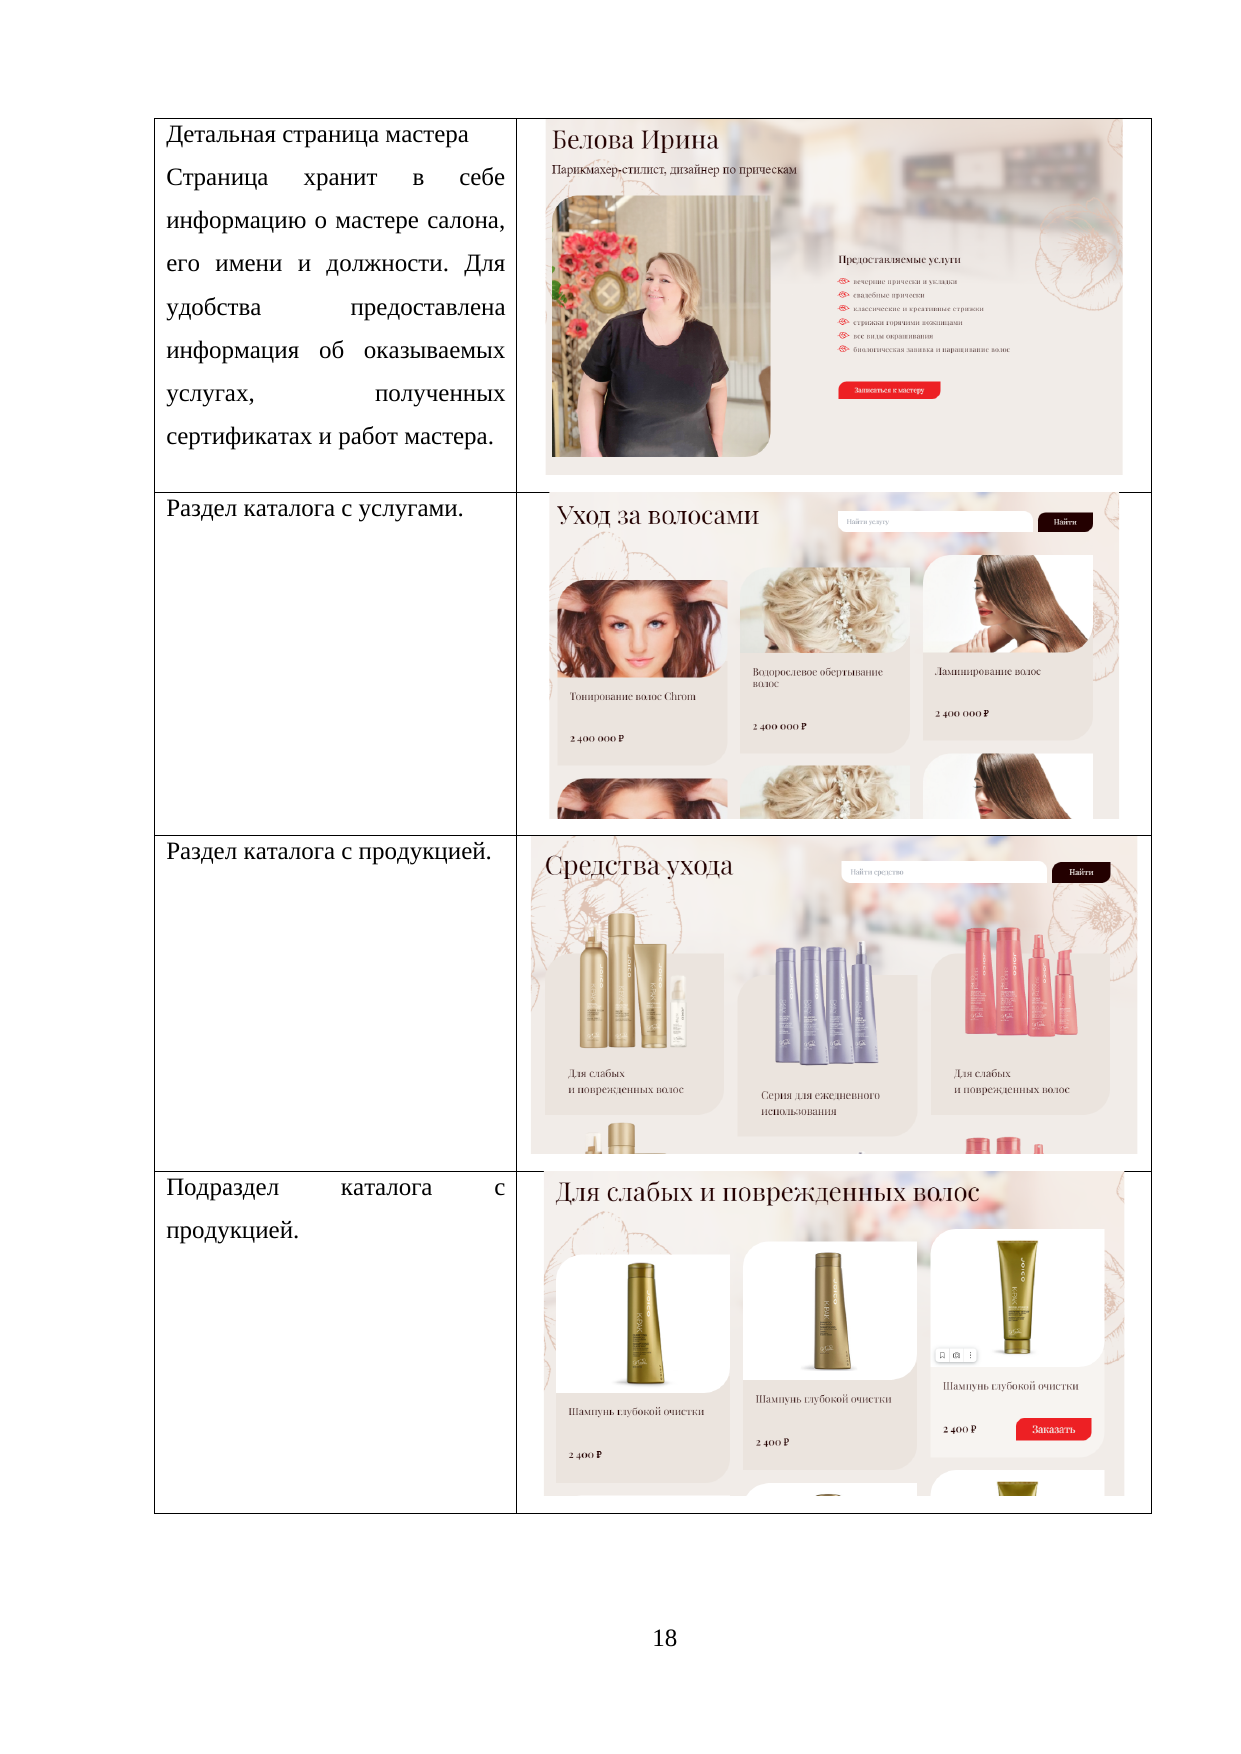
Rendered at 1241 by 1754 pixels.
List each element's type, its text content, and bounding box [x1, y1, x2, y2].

table_cell [517, 493, 1151, 835]
picture [545, 119, 1123, 475]
table_cell Подраздел каталога с продукцией. [155, 1172, 516, 1513]
table_cell Раздел каталога с продукцией. [155, 836, 516, 1171]
table_cell [517, 119, 1151, 492]
table_cell [517, 1172, 1151, 1513]
table_cell Раздел каталога с услугами. [155, 493, 516, 835]
table_cell [517, 836, 1151, 1171]
table_cell Детальная страница мастера Страница хранит в себе информацию о мастере салона, его имени и должности. Для удобства предоставлена информация об оказываемых услугах, полученных сертификатах и работ мастера. [155, 119, 516, 492]
picture [543, 1171, 1125, 1496]
picture [530, 836, 1138, 1154]
picture [549, 492, 1120, 819]
